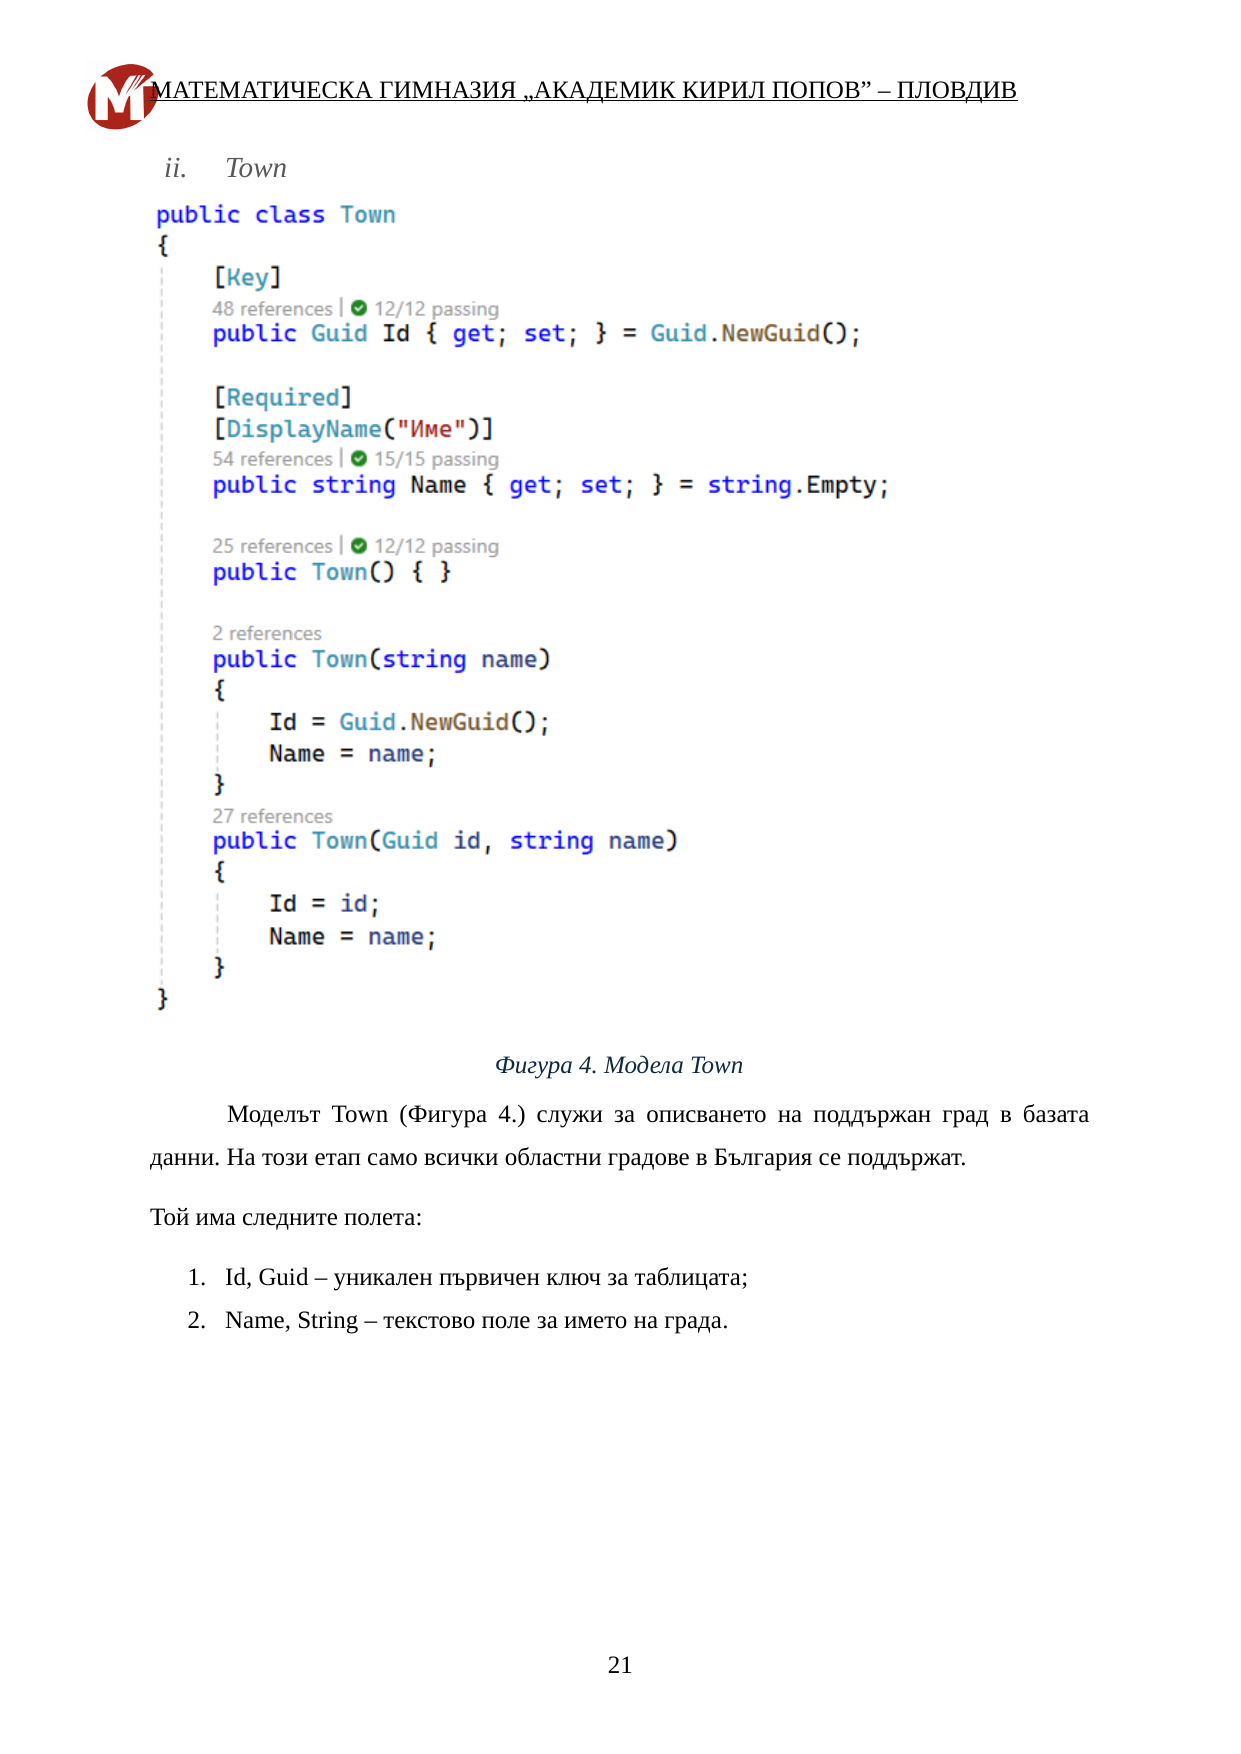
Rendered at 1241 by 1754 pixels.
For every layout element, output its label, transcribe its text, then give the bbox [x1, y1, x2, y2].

picture [83, 58, 162, 137]
list Id, Guid – уникален първичен ключ за таблицата; [187, 1262, 1090, 1291]
subtitle Town [187, 150, 1090, 183]
picture [150, 200, 917, 1019]
text Той има следните полета: [150, 1202, 1090, 1231]
text Моделът Town (Фигура 4.) служи за описването на поддържан град в базата данни. На този етап само всички областни градове в България се поддържат. [150, 1099, 1090, 1171]
list Name, String – текстово поле за името на града. [187, 1305, 1090, 1334]
text Фигура 4. Модела Town [150, 1050, 1090, 1078]
